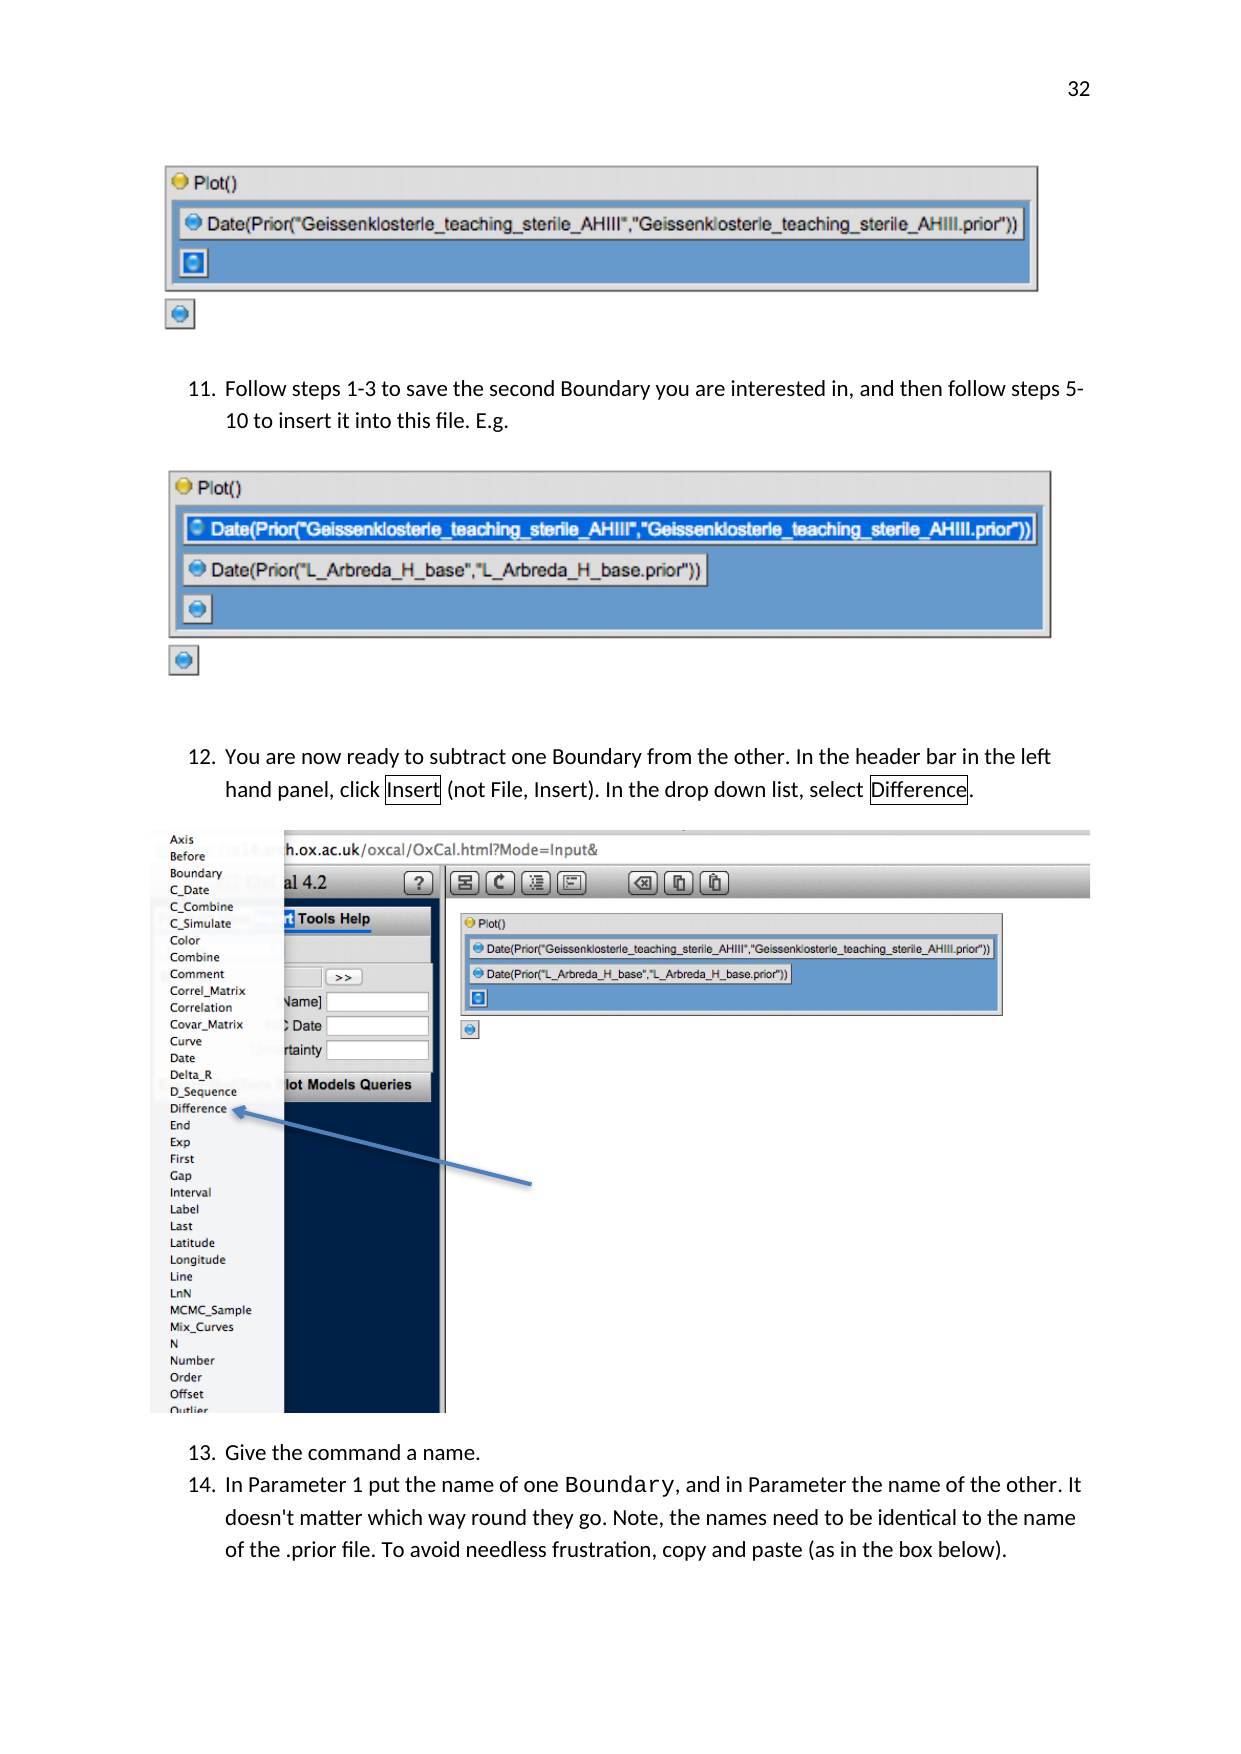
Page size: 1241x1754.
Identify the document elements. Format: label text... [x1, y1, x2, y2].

picture [150, 830, 1091, 1413]
list In Parameter 1 put the name of one Boundary, and in Parameter the name of the other. It doesn't matter which way round they go. Note, the names need to be identical to the name of the .prior file. To avoid needless frustration, copy and paste (as in the box below). [187, 1470, 1090, 1563]
picture [150, 150, 1091, 350]
list Follow steps 1-3 to save the second Boundary you are interested in, and then follow steps 5-10 to insert it into this file. E.g. [187, 374, 1090, 434]
picture [150, 459, 1091, 717]
list You are now ready to subtract one Boundary from the other. In the header bar in the left hand panel, click Insert (not File, Insert). In the drop down list, select Difference. [187, 742, 1090, 805]
list Give the command a name. [187, 1438, 1090, 1466]
